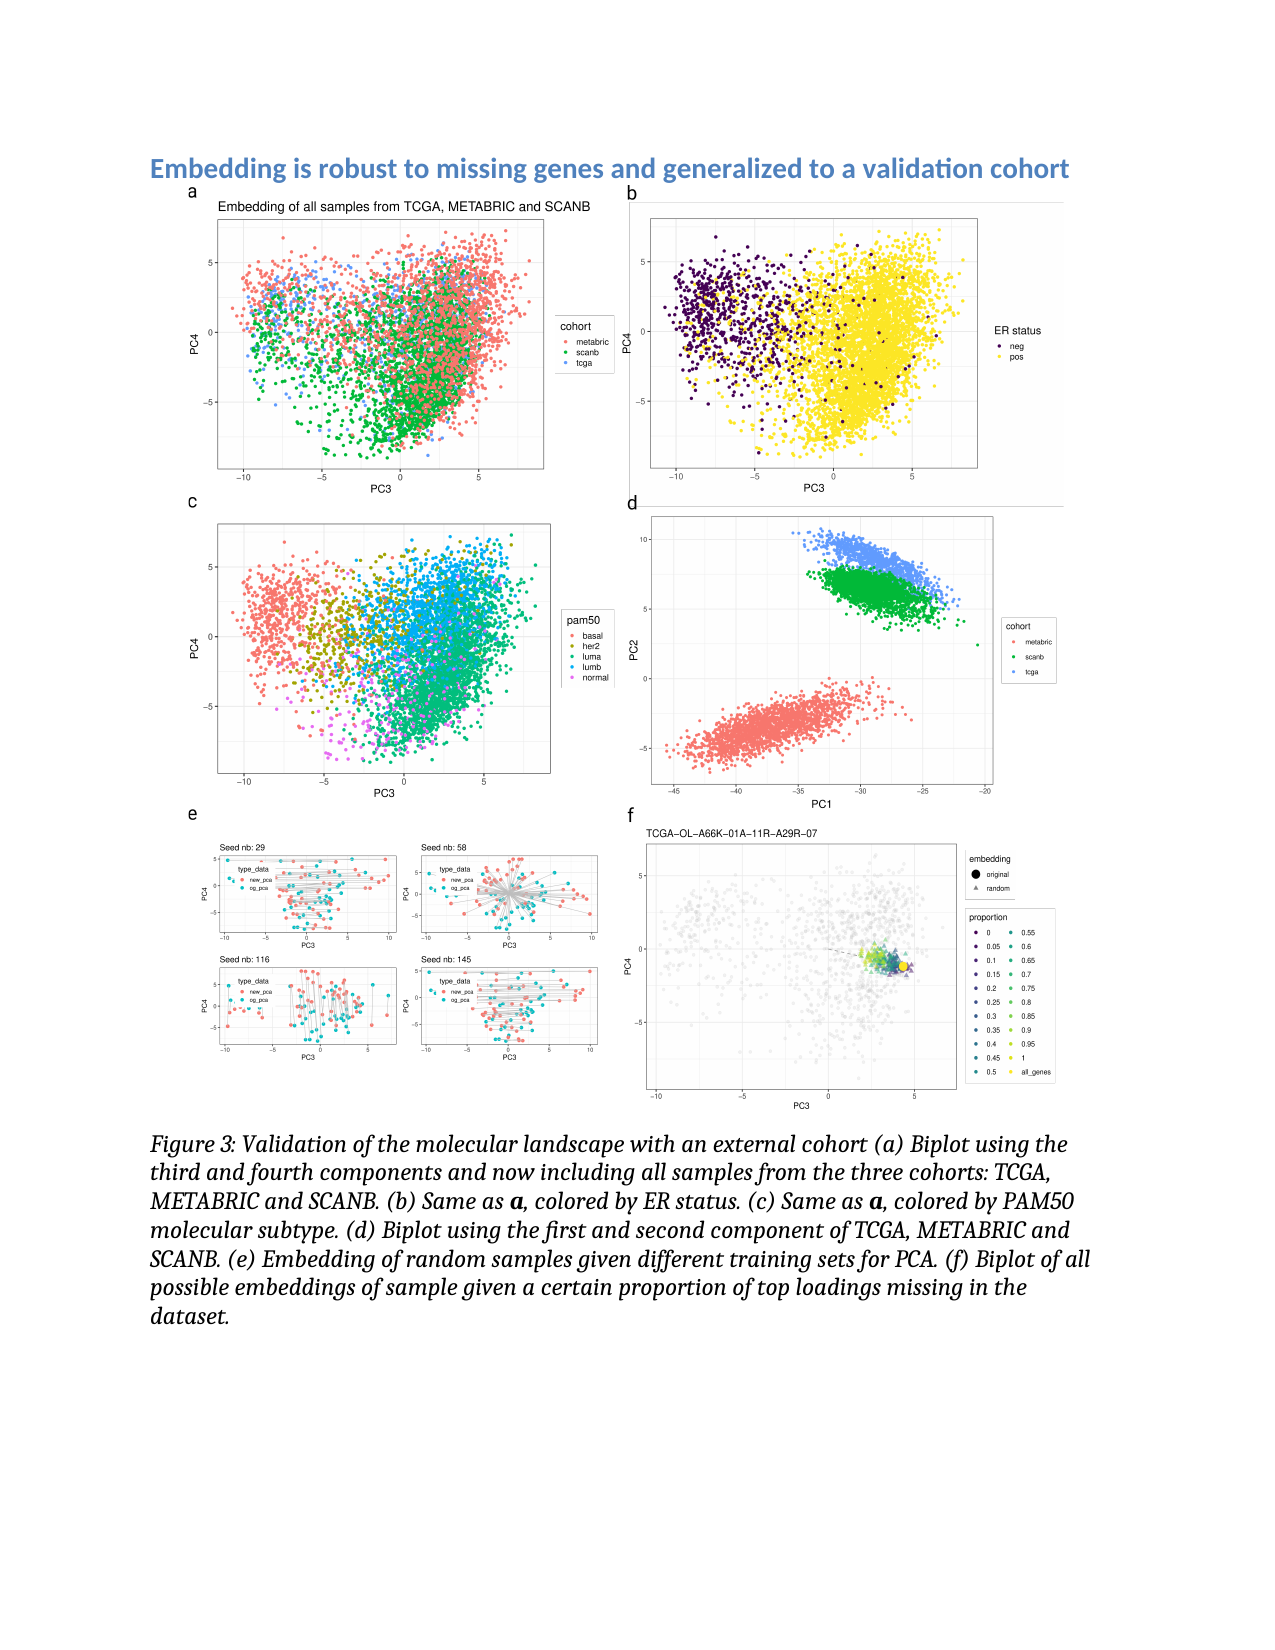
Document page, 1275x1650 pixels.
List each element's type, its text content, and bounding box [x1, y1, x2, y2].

picture [188, 185, 1064, 1109]
subtitle Embedding is robust to missing genes and generalized to a validation cohort [150, 150, 1125, 186]
table_header Figure 3: Validation of the molecular landscape with an external cohort (a) Biplot using the third and fourth components and now including all samples from the three cohorts: TCGA, METABRIC and SCANB. (b) Same as a, colored by ER status. (c) Same as a, colored by PAM50 molecular subtype. (d) Biplot using the first and second component of TCGA, METABRIC and SCANB. (e) Embedding of random samples given different training sets for PCA. (f) Biplot of all possible embeddings of sample given a certain proportion of top loadings missing in the dataset. [139, 186, 1114, 1343]
